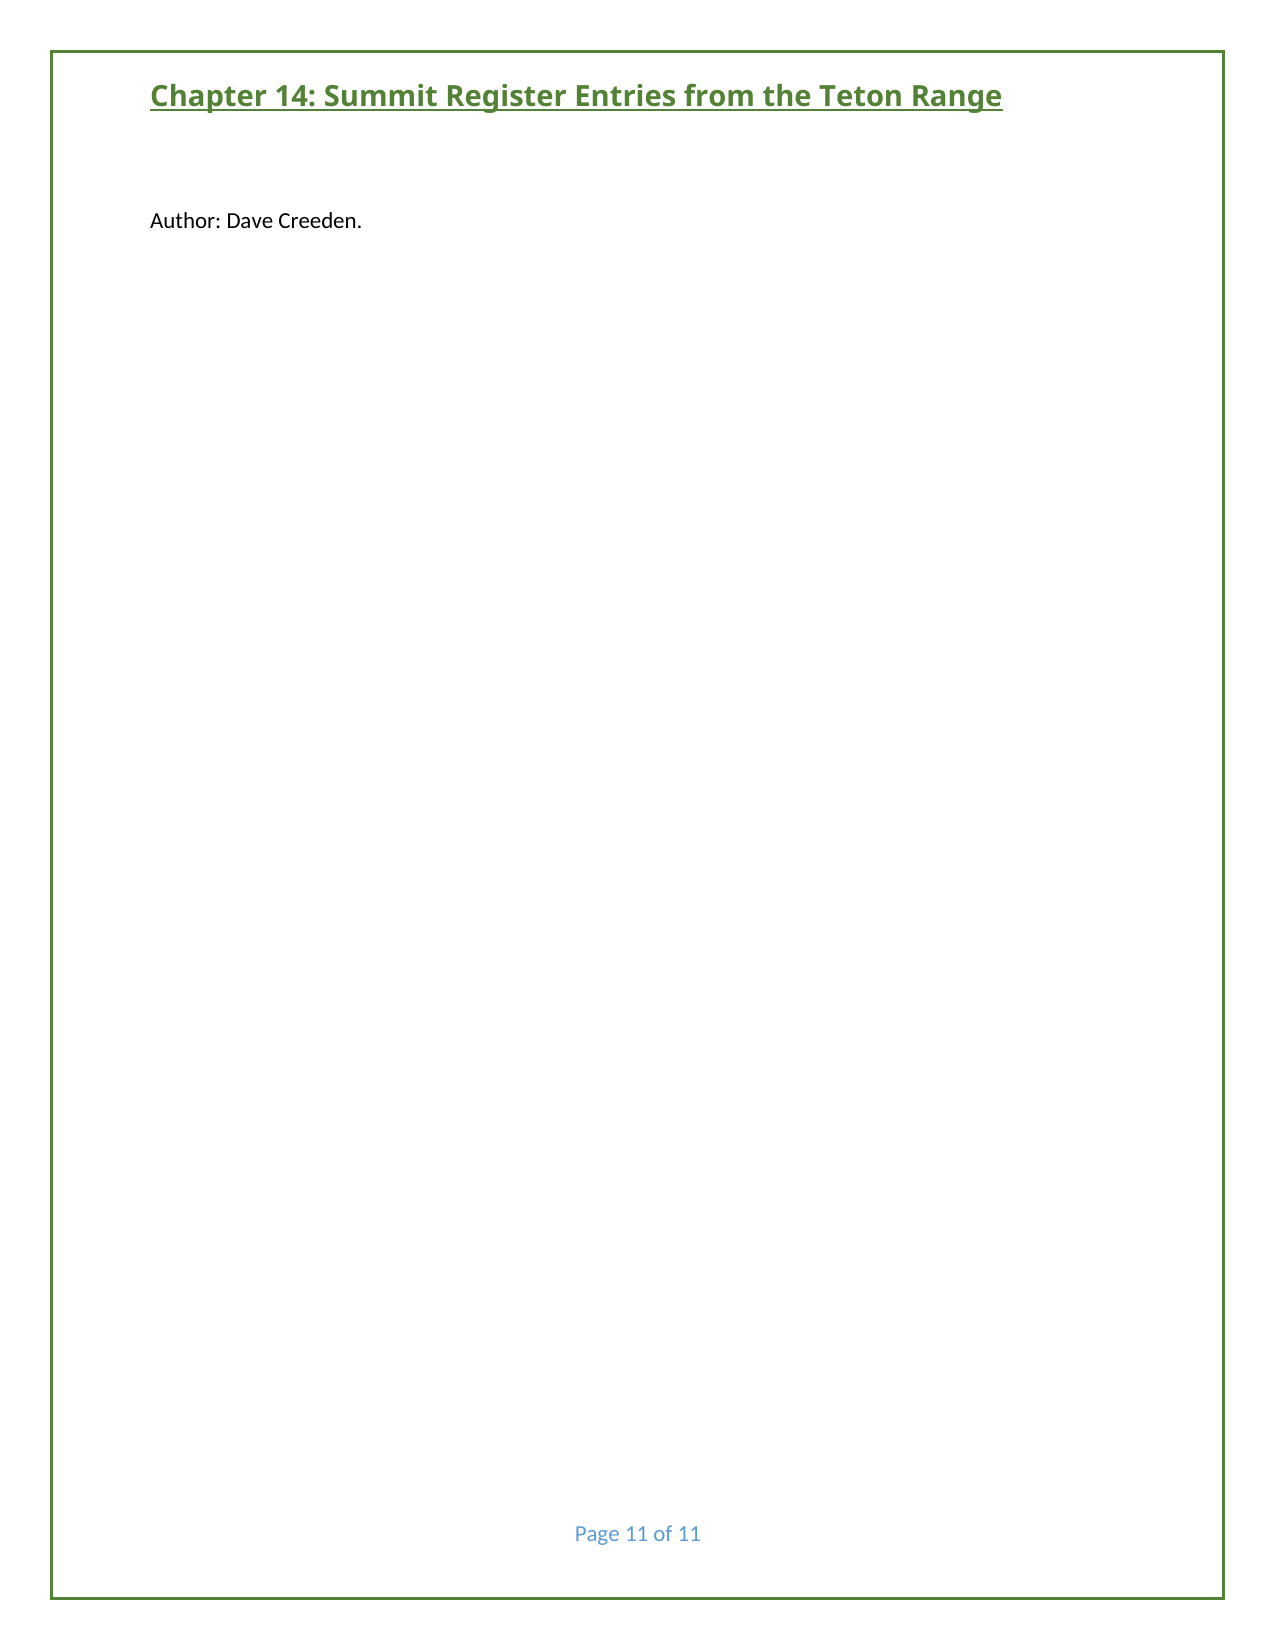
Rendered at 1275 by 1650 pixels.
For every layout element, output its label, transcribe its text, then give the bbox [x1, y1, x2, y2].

text Author: Dave Creeden. [150, 206, 1125, 234]
